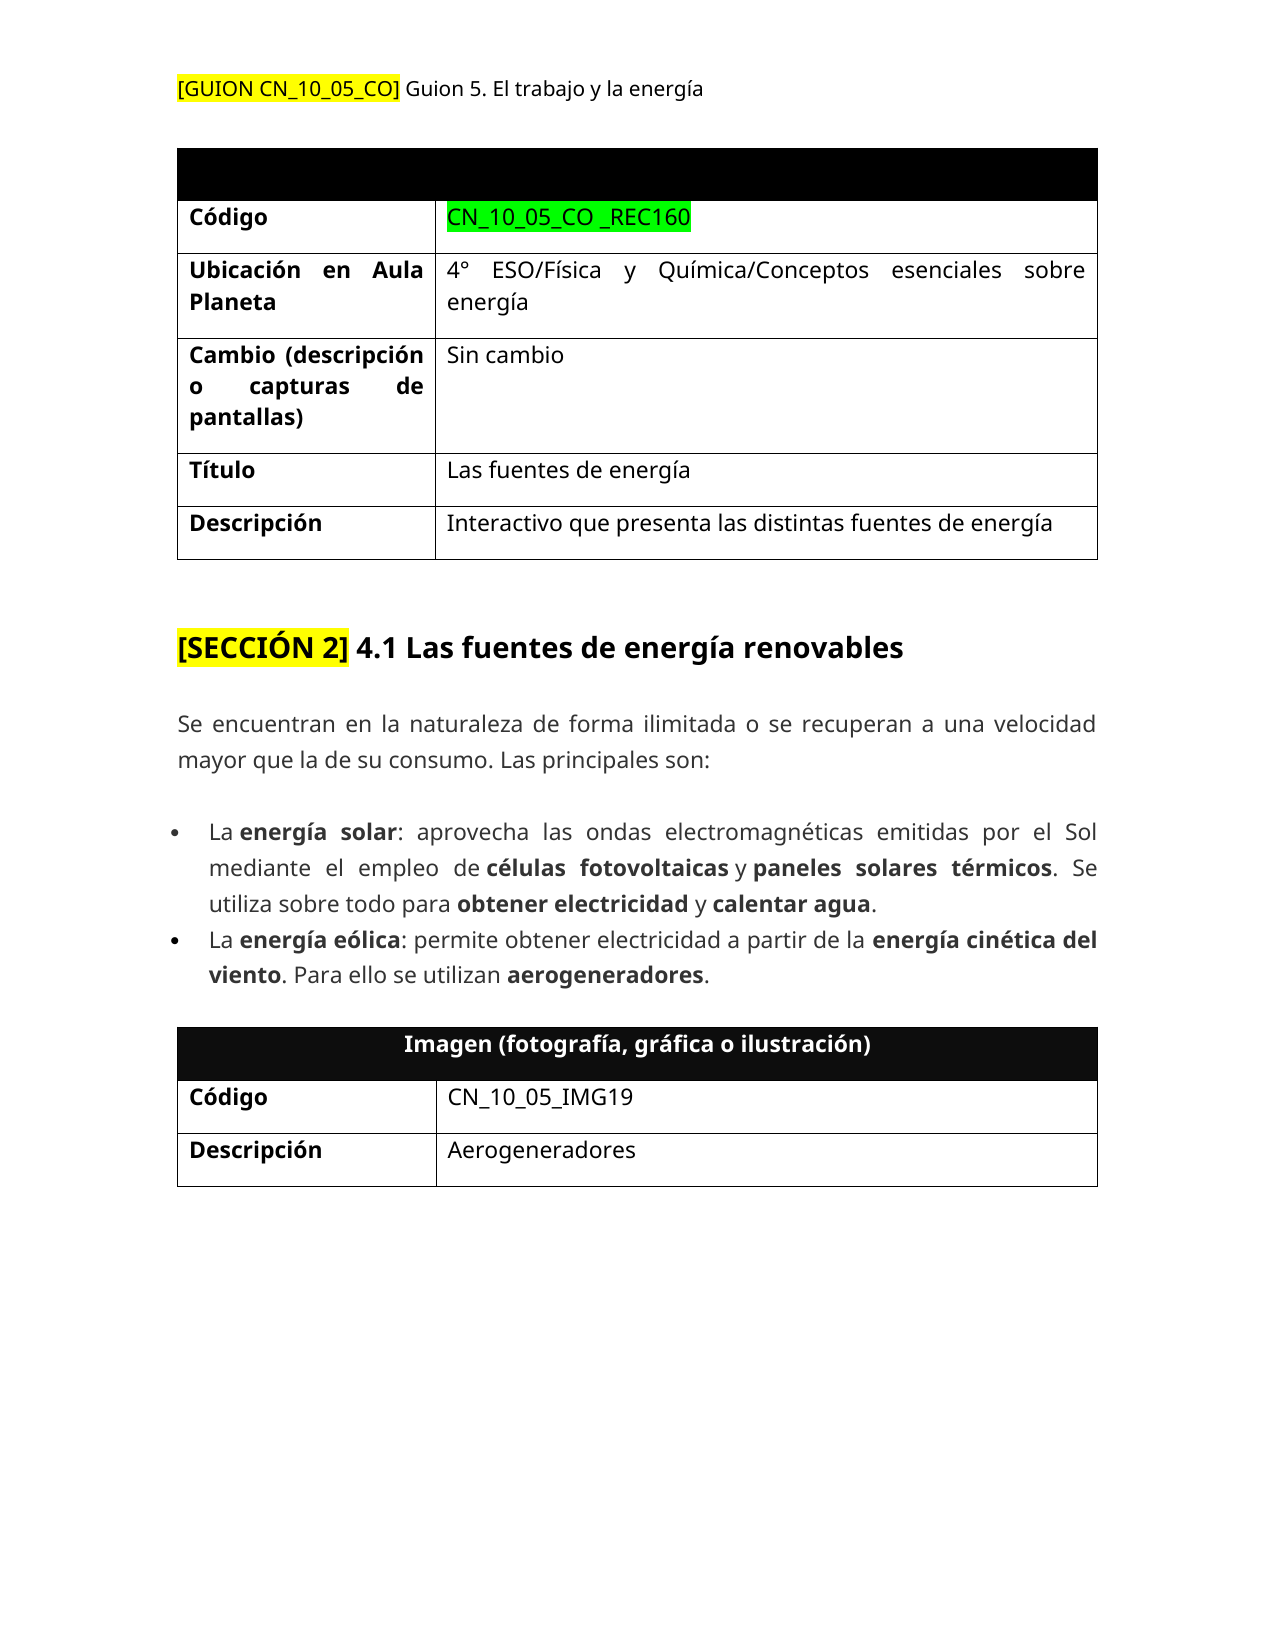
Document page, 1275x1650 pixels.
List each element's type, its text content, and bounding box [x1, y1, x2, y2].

table_cell Cambio (descripción o capturas de pantallas) [178, 339, 435, 453]
table_cell Ubicación en Aula Planeta [178, 254, 435, 337]
text [SECCIÓN 2] 4.1 Las fuentes de energía renovables [349, 628, 1098, 667]
list La energía solar: aprovecha las ondas electromagnéticas emitidas por el Sol mediante el empleo de células fotovoltaicas y paneles solares térmicos. Se utiliza sobre todo para obtener electricidad y calentar agua. [171, 811, 1098, 919]
table_cell Descripción [178, 1134, 436, 1186]
table_cell Código [178, 201, 435, 253]
table_cell Aerogeneradores [437, 1134, 1097, 1186]
table_cell Sin cambio [436, 339, 1097, 453]
table_cell Interactivo que presenta las distintas fuentes de energía [436, 507, 1097, 559]
table_cell Descripción [178, 507, 435, 559]
table_cell Las fuentes de energía [436, 454, 1097, 506]
table_cell CN_10_05_CO _REC160 [436, 201, 1097, 253]
table_cell 4° ESO/Física y Química/Conceptos esenciales sobre energía [436, 254, 1097, 337]
text Se encuentran en la naturaleza de forma ilimitada o se recuperan a una velocidad mayor que la de su consumo. Las principales son: [177, 703, 1098, 775]
table_cell Código [178, 1081, 436, 1133]
table_header Imagen (fotografía, gráfica o ilustración) [178, 1028, 1097, 1080]
list La energía eólica: permite obtener electricidad a partir de la energía cinética del viento. Para ello se utilizan aerogeneradores. [171, 919, 1098, 991]
table_cell CN_10_05_IMG19 [437, 1081, 1097, 1133]
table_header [178, 149, 1097, 200]
table_cell Título [178, 454, 435, 506]
